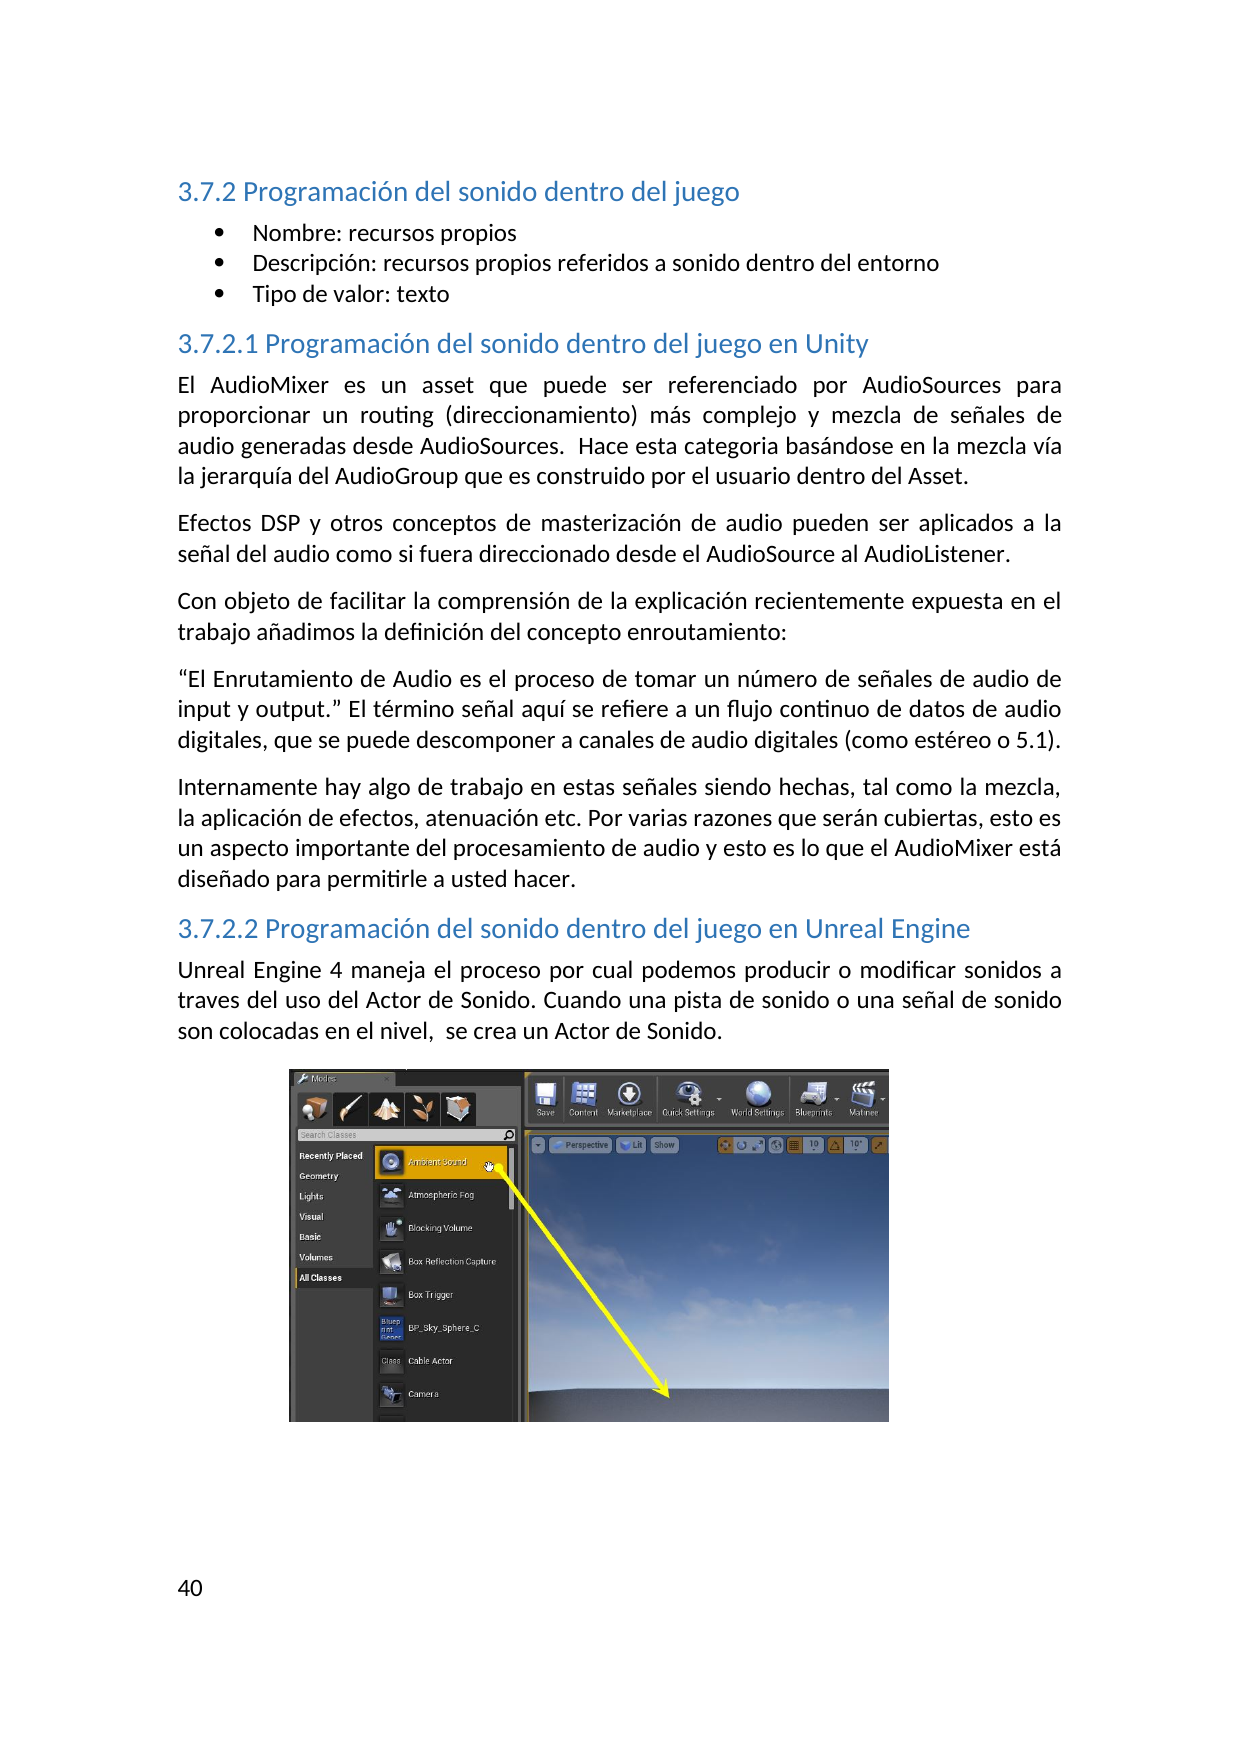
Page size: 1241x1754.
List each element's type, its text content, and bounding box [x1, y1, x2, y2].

list Nombre: recursos propios [215, 217, 1063, 247]
text Internamente hay algo de trabajo en estas señales siendo hechas, tal como la mezcla, la aplicación de efectos, atenuación etc. Por varias razones que serán cubiertas, esto es un aspecto importante del procesamiento de audio y esto es lo que el AudioMixer está diseñado para permitirle a usted hacer. [177, 771, 1063, 893]
text Unreal Engine 4 maneja el proceso por cual podemos producir o modificar sonidos a traves del uso del Actor de Sonido. Cuando una pista de sonido o una señal de sonido son colocadas en el nivel, se crea un Actor de Sonido. [177, 954, 1063, 1046]
text El AudioMixer es un asset que puede ser referenciado por AudioSources para proporcionar un routing (direccionamiento) más complejo y mezcla de señales de audio generadas desde AudioSources. Hace esta categoria basándose en la mezcla vía la jerarquía del AudioGroup que es construido por el usuario dentro del Asset. [177, 369, 1063, 491]
subtitle 3.7.2 Programación del sonido dentro del juego [177, 173, 1063, 208]
subtitle 3.7.2.2 Programación del sonido dentro del juego en Unreal Engine [177, 910, 1063, 946]
subtitle 3.7.2.1 Programación del sonido dentro del juego en Unity [177, 325, 1063, 361]
text Con objeto de facilitar la comprensión de la explicación recientemente expuesta en el trabajo añadimos la definición del concepto enroutamiento: [177, 585, 1063, 646]
list Tipo de valor: texto [215, 278, 1063, 308]
picture [289, 1069, 889, 1422]
text “El Enrutamiento de Audio es el proceso de tomar un número de señales de audio de input y output.” El término señal aquí se refiere a un flujo continuo de datos de audio digitales, que se puede descomponer a canales de audio digitales (como estéreo o 5.1). [177, 663, 1063, 754]
text Efectos DSP y otros conceptos de masterización de audio pueden ser aplicados a la señal del audio como si fuera direccionado desde el AudioSource al AudioListener. [177, 508, 1063, 569]
list Descripción: recursos propios referidos a sonido dentro del entorno [215, 247, 1063, 278]
